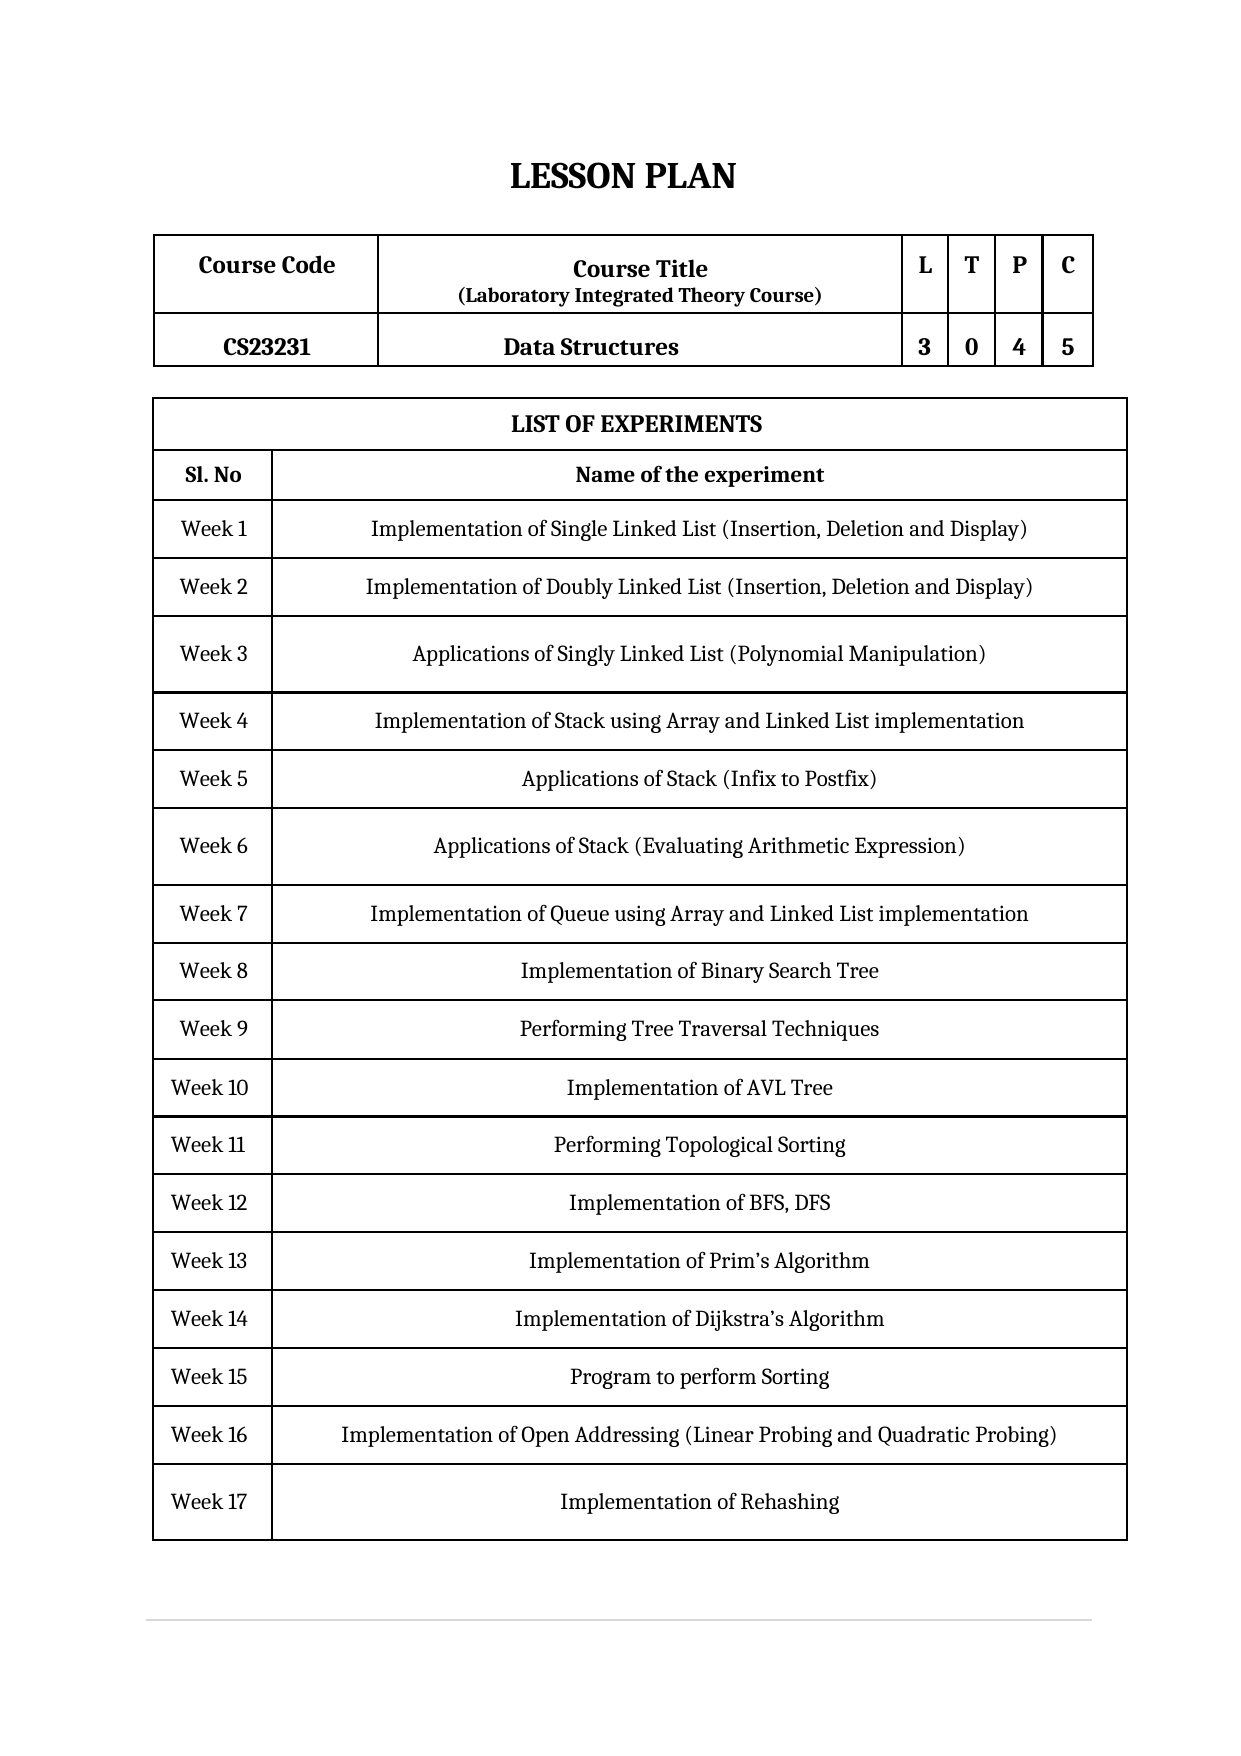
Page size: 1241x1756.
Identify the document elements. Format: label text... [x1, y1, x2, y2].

table_header Course Title (Laboratory Integrated Theory Course) [379, 236, 901, 312]
table_cell Week 6 [154, 809, 271, 884]
table_cell Implementation of Single Linked List (Insertion, Deletion and Display) [273, 501, 1126, 557]
table_cell Performing Tree Traversal Techniques [273, 1001, 1126, 1057]
table_cell Week 15 [154, 1349, 271, 1405]
table_cell Implementation of Queue using Array and Linked List implementation [273, 886, 1126, 942]
table_cell Week 5 [154, 751, 271, 807]
table_cell Implementation of Rehashing [273, 1465, 1126, 1539]
table_header C [1044, 236, 1092, 312]
table_cell CS23231 [155, 314, 377, 364]
table_cell Week 14 [154, 1291, 271, 1347]
table_cell Implementation of AVL Tree [273, 1060, 1126, 1115]
table_cell Implementation of Binary Search Tree [273, 944, 1126, 999]
table_header [154, 399, 272, 449]
table_cell Applications of Stack (Evaluating Arithmetic Expression) [273, 809, 1126, 884]
table_cell Implementation of Prim’s Algorithm [273, 1233, 1126, 1289]
table_cell Week 10 [154, 1060, 271, 1115]
table_cell Week 11 [154, 1118, 271, 1173]
table_cell 4 [996, 314, 1041, 364]
table_cell Sl. No [154, 451, 271, 499]
table_cell Week 8 [154, 944, 271, 999]
table_header T [949, 236, 994, 312]
table_cell Week 16 [154, 1407, 271, 1462]
table_cell 5 [1044, 314, 1092, 364]
table_cell Program to perform Sorting [273, 1349, 1126, 1405]
text LESSON PLAN [136, 154, 737, 197]
table_cell Week 3 [154, 617, 271, 691]
table_header P [996, 236, 1041, 312]
table_header Course Code [155, 236, 377, 312]
table_header L [903, 236, 947, 312]
table_header LIST OF EXPERIMENTS [272, 399, 1126, 449]
table_cell 0 [949, 314, 994, 364]
table_cell Name of the experiment [273, 451, 1126, 499]
table_cell Applications of Singly Linked List (Polynomial Manipulation) [273, 617, 1126, 691]
table_cell Week 4 [154, 694, 271, 749]
table_cell Implementation of Open Addressing (Linear Probing and Quadratic Probing) [273, 1407, 1126, 1462]
table_cell Week 9 [154, 1001, 271, 1057]
table_cell Week 12 [154, 1175, 271, 1231]
table_cell Week 17 [154, 1465, 271, 1539]
table_cell 3 [903, 314, 947, 364]
table_cell Implementation of Dijkstra’s Algorithm [273, 1291, 1126, 1347]
table_cell Data Structures [379, 314, 901, 364]
table_cell Week 2 [154, 559, 271, 615]
table_cell Performing Topological Sorting [273, 1118, 1126, 1173]
table_cell Week 13 [154, 1233, 271, 1289]
table_cell Implementation of Doubly Linked List (Insertion, Deletion and Display) [273, 559, 1126, 615]
table_cell Implementation of Stack using Array and Linked List implementation [273, 694, 1126, 749]
table_cell Week 1 [154, 501, 271, 557]
table_cell Implementation of BFS, DFS [273, 1175, 1126, 1231]
table_cell Applications of Stack (Infix to Postfix) [273, 751, 1126, 807]
table_cell Week 7 [154, 886, 271, 942]
